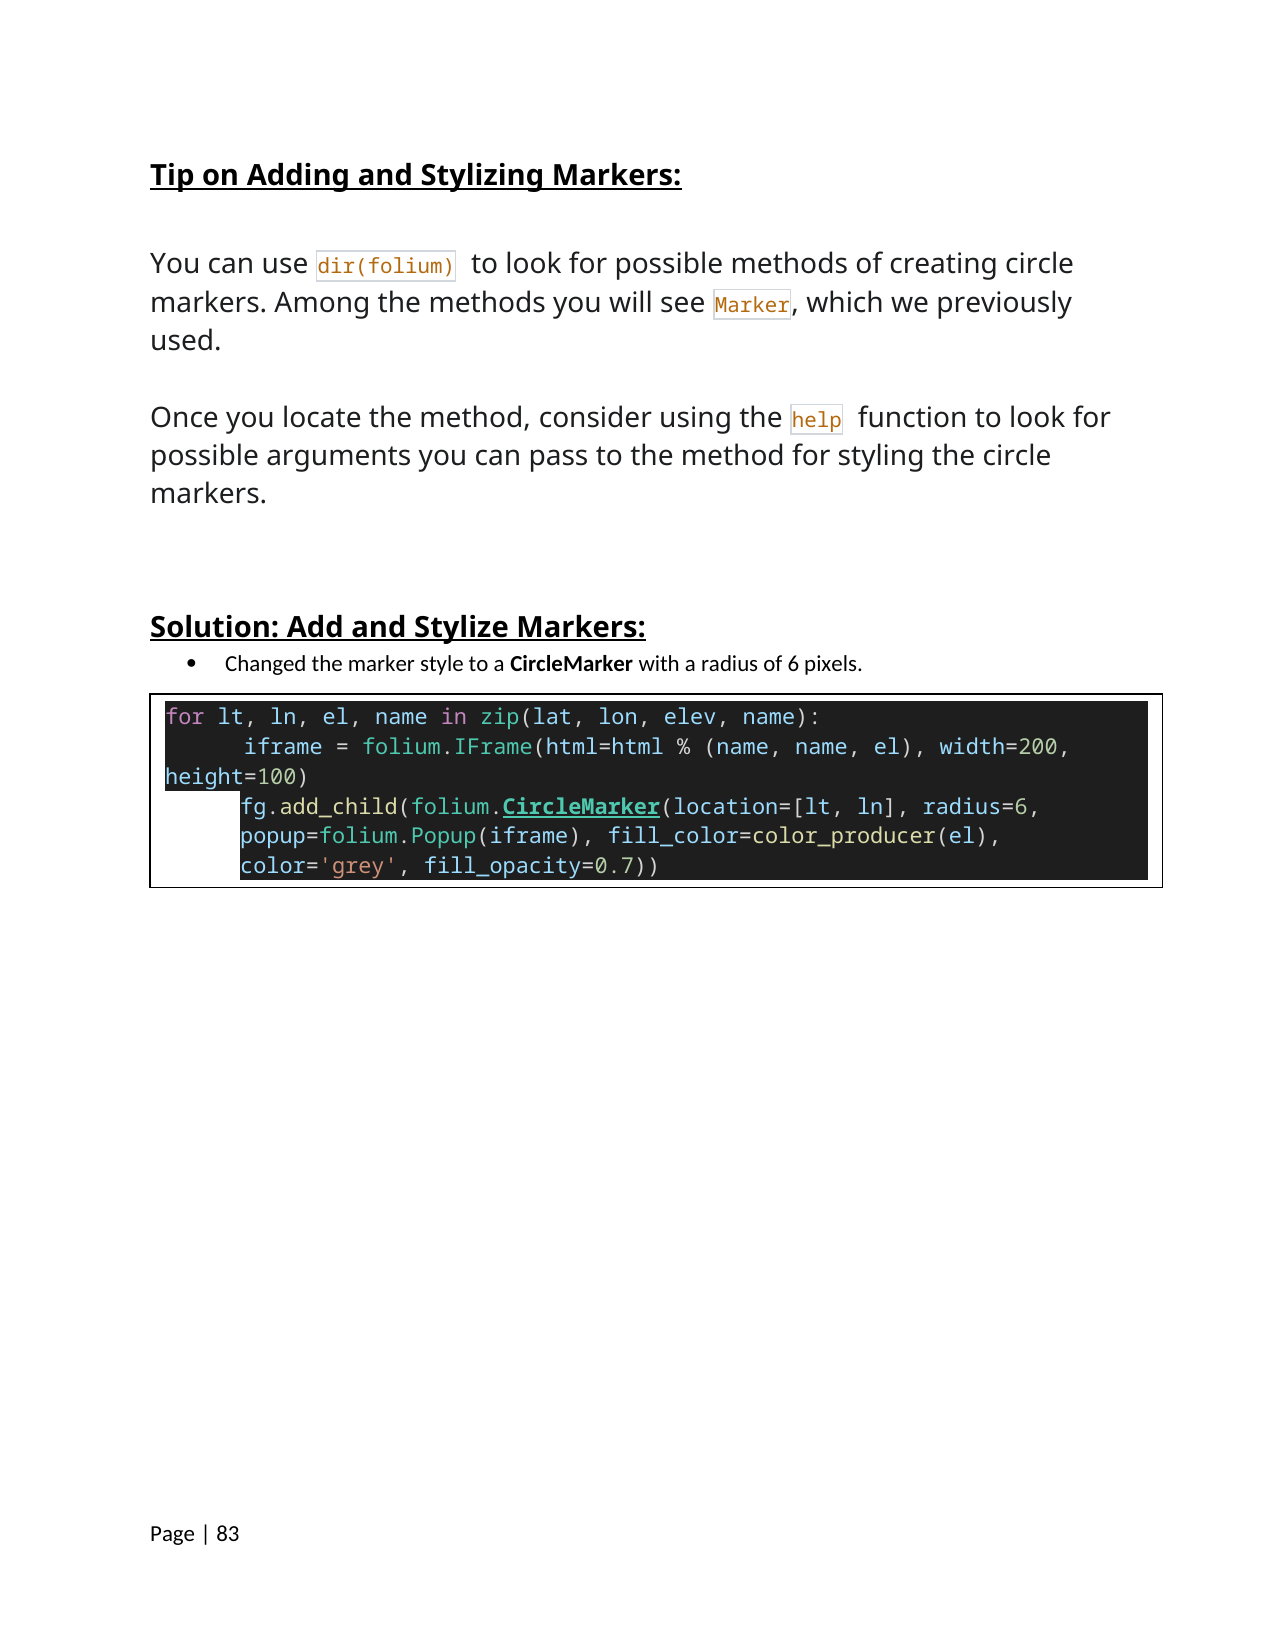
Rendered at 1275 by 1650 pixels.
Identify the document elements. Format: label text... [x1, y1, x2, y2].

text You can use dir(folium) to look for possible methods of creating circle markers. Among the methods you will see Marker, which we previously used. [150, 244, 1125, 359]
subtitle Solution: Add and Stylize Markers: [150, 606, 1125, 646]
list Changed the marker style to a CircleMarker with a radius of 6 pixels. [187, 649, 1125, 677]
text Once you locate the method, consider using the help function to look for possible arguments you can pass to the method for styling the circle markers. [150, 397, 1125, 512]
subtitle Tip on Adding and Stylizing Markers: [150, 154, 1125, 194]
